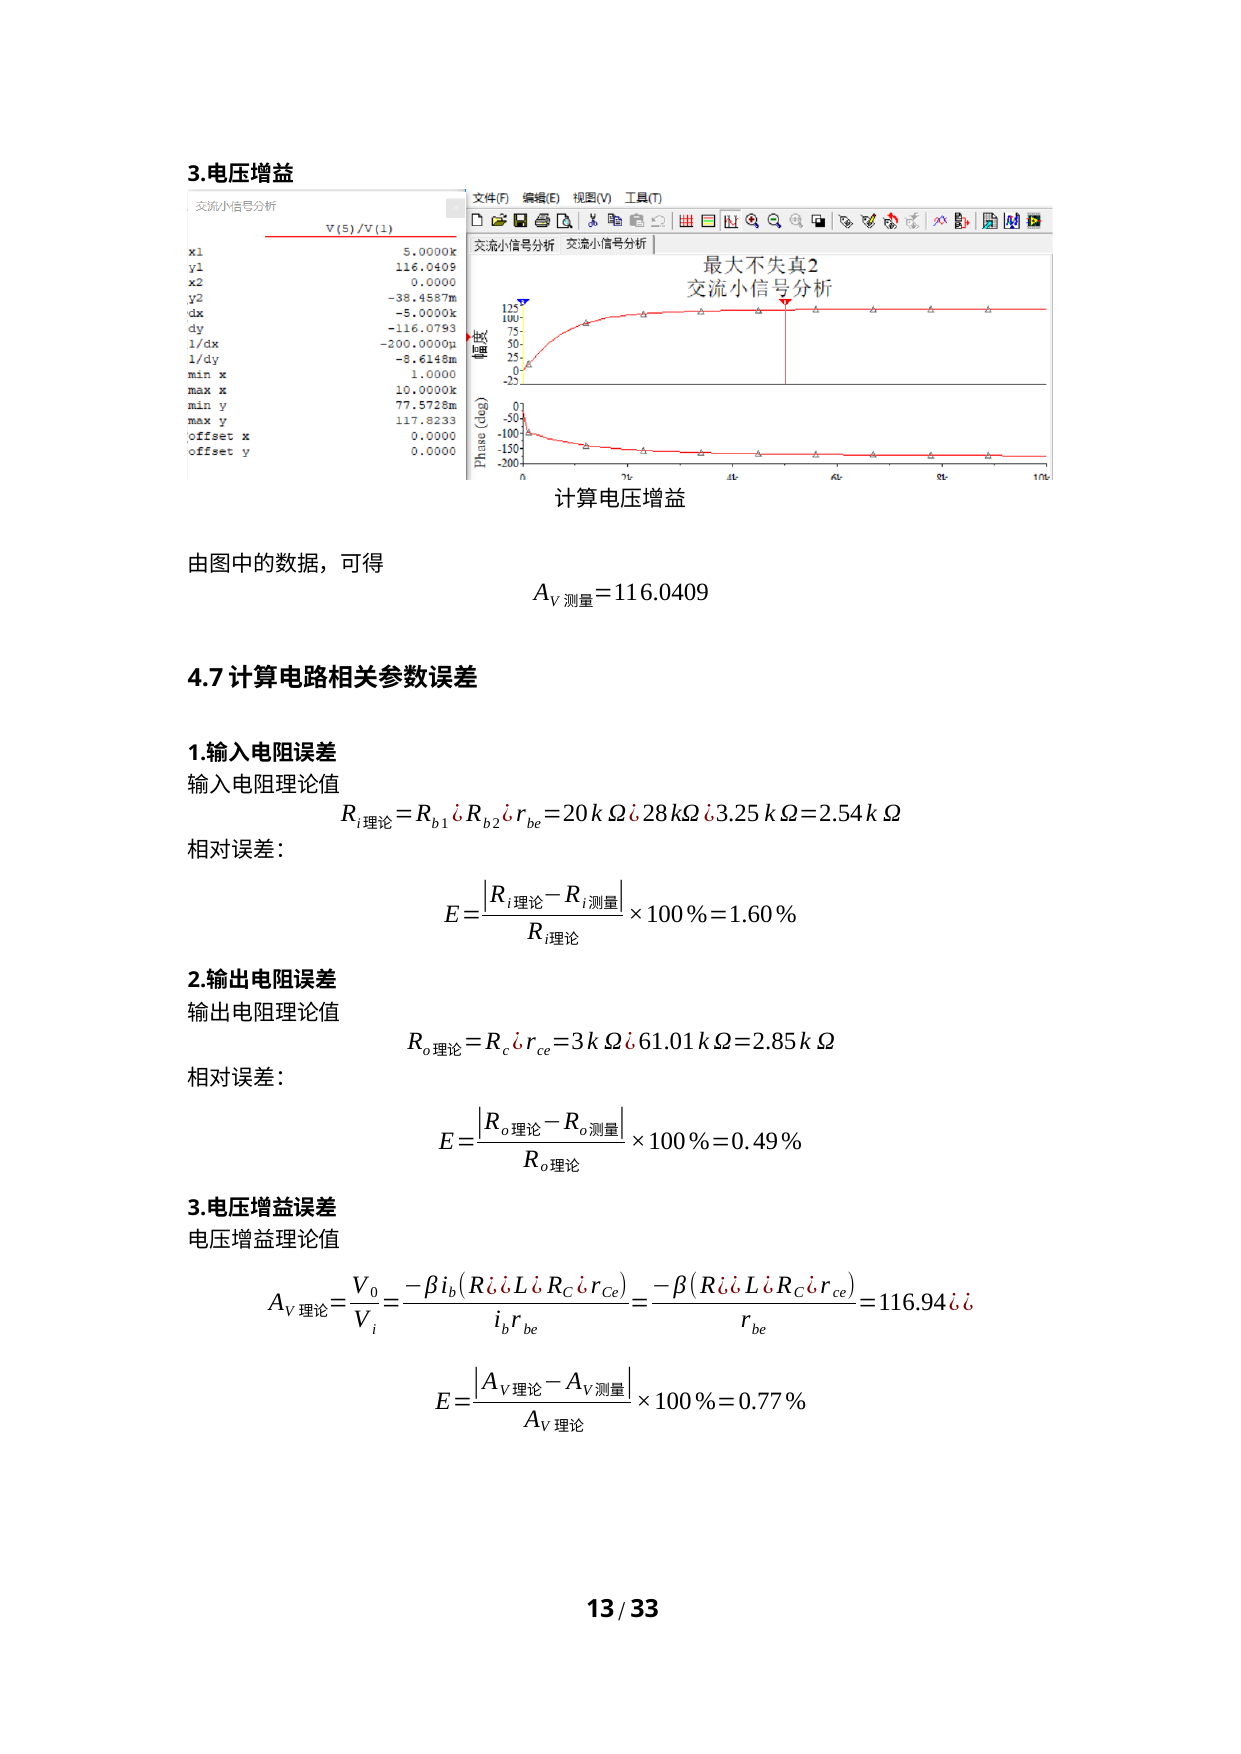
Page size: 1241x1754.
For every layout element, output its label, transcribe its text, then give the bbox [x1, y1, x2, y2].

subtitle 4.7计算电路相关参数误差 [187, 643, 1053, 708]
subtitle 3.电压增益 [187, 156, 1053, 188]
text 输出电阻理论值 [187, 994, 1053, 1027]
subtitle 1.输入电阻误差 [187, 734, 1053, 767]
text 电压增益理论值 [187, 1222, 1053, 1254]
subtitle 3.电压增益误差 [187, 1189, 1053, 1222]
picture [187, 189, 1053, 480]
text 相对误差： [187, 832, 1053, 864]
text 计算电压增益 [187, 481, 1053, 513]
text 相对误差： [187, 1059, 1053, 1092]
text 由图中的数据，可得 [187, 546, 1053, 578]
subtitle 2.输出电阻误差 [187, 962, 1053, 994]
text 输入电阻理论值 [187, 767, 1053, 799]
